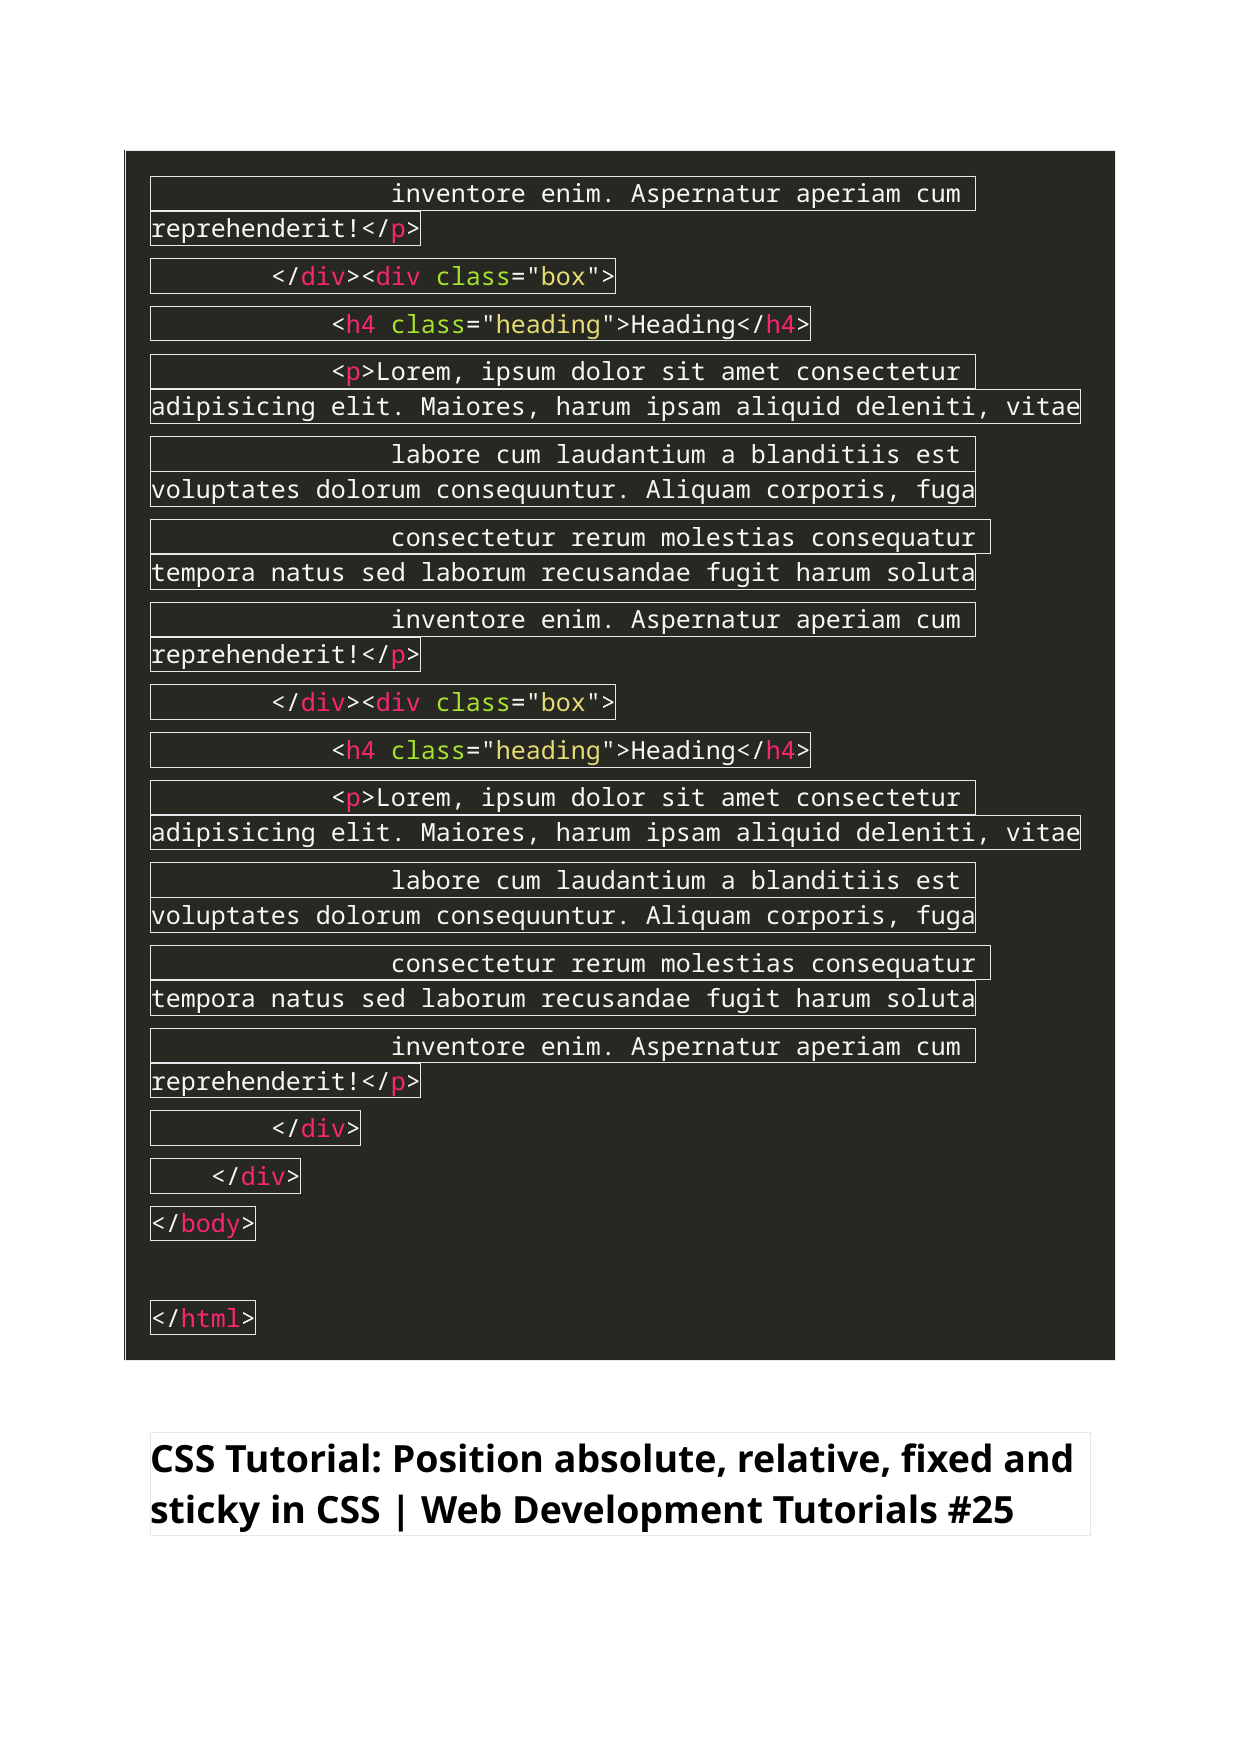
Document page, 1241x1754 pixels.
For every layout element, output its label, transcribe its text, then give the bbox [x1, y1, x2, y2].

text <p>Lorem, ipsum dolor sit amet consectetur adipisicing elit. Maiores, harum ipsam aliquid deleniti, vitae [126, 754, 1115, 837]
text consectetur rerum molestias consequatur tempora natus sed laborum recusandae fugit harum soluta [126, 493, 1115, 576]
text consectetur rerum molestias consequatur tempora natus sed laborum recusandae fugit harum soluta [126, 919, 1115, 1002]
text </div> [126, 1132, 1115, 1180]
text </div><div class="box"> [126, 233, 1115, 280]
text <p>Lorem, ipsum dolor sit amet consectetur adipisicing elit. Maiores, harum ipsam aliquid deleniti, vitae [126, 328, 1115, 411]
text labore cum laudantium a blanditiis est voluptates dolorum consequuntur. Aliquam corporis, fuga [126, 837, 1115, 919]
text <h4 class="heading">Heading</h4> [126, 706, 1115, 754]
text labore cum laudantium a blanditiis est voluptates dolorum consequuntur. Aliquam corporis, fuga [126, 411, 1115, 493]
subtitle CSS Tutorial: Position absolute, relative, fixed and sticky in CSS | Web Development Tutorials #25 [151, 1433, 1090, 1535]
text </div> [126, 1085, 1115, 1132]
text <h4 class="heading">Heading</h4> [126, 280, 1115, 328]
text inventore enim. Aspernatur aperiam cum reprehenderit!</p> [126, 576, 1115, 659]
text </html> [126, 1274, 1115, 1360]
text </div><div class="box"> [126, 659, 1115, 706]
text </body> [126, 1180, 1115, 1228]
text inventore enim. Aspernatur aperiam cum reprehenderit!</p> [126, 151, 1115, 233]
text inventore enim. Aspernatur aperiam cum reprehenderit!</p> [126, 1002, 1115, 1085]
